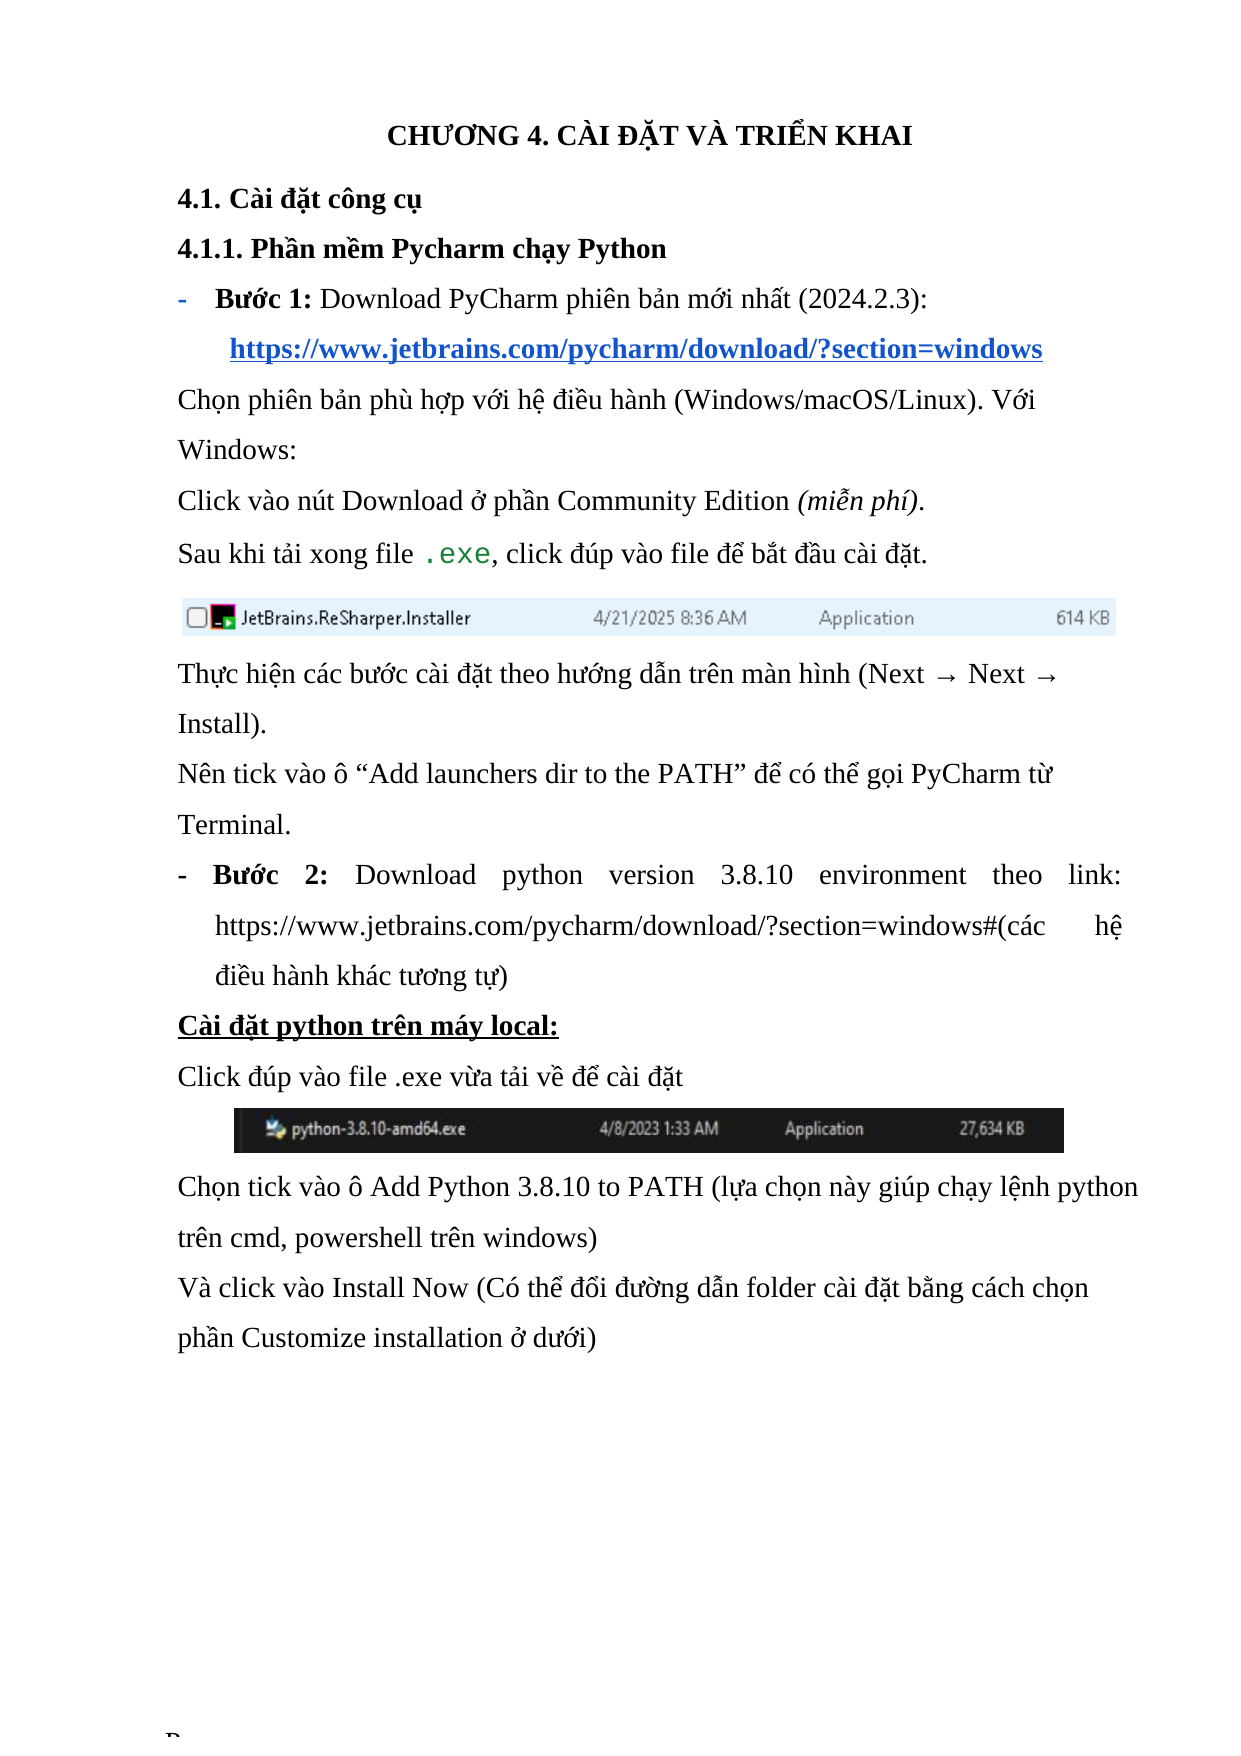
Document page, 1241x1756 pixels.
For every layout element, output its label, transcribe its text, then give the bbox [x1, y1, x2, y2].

text Chọn phiên bản phù hợp với hệ điều hành (Windows/macOS/Linux). Với [177, 382, 1181, 416]
text - Bước 2: Download python version 3.8.10 environment theo link: https://www.jetbrains.com/pycharm/download/?section=windows#(các hệ điều hành khác tương tự) [177, 857, 1122, 991]
picture [234, 1108, 1064, 1153]
subtitle Cài đặt công cụ [177, 181, 1181, 214]
text trên cmd, powershell trên windows) [177, 1220, 1181, 1253]
text Thực hiện các bước cài đặt theo hướng dẫn trên màn hình (Next → Next → [177, 616, 1181, 689]
text Windows: [177, 432, 1181, 466]
subtitle Phần mềm Pycharm chạy Python [177, 231, 1181, 265]
subtitle CHƯƠNG 4. CÀI ĐẶT VÀ TRIỂN KHAI [162, 118, 1137, 151]
text Click đúp vào file .exe vừa tải về để cài đặt [177, 1059, 1181, 1092]
text Terminal. [177, 807, 1181, 841]
text Nên tick vào ô “Add launchers dir to the PATH” để có thể gọi PyCharm từ [177, 757, 1181, 790]
text Cài đặt python trên máy local: [177, 1008, 1181, 1042]
text https://www.jetbrains.com/pycharm/download/?section=windows [229, 332, 1181, 365]
picture [181, 598, 1117, 636]
text Click vào nút Download ở phần Community Edition (miễn phí). [177, 483, 1181, 516]
text - Bước 1: Download PyCharm phiên bản mới nhất (2024.2.3): [177, 281, 1181, 315]
text Và click vào Install Now (Có thể đổi đường dẫn folder cài đặt bằng cách chọn phần Customize installation ở dưới) [177, 1270, 1122, 1354]
text Chọn tick vào ô Add Python 3.8.10 to PATH (lựa chọn này giúp chạy lệnh python [177, 1123, 1181, 1203]
text Sau khi tải xong file .exe, click đúp vào file để bắt đầu cài đặt. [177, 536, 1181, 572]
text Install). [177, 706, 1181, 740]
